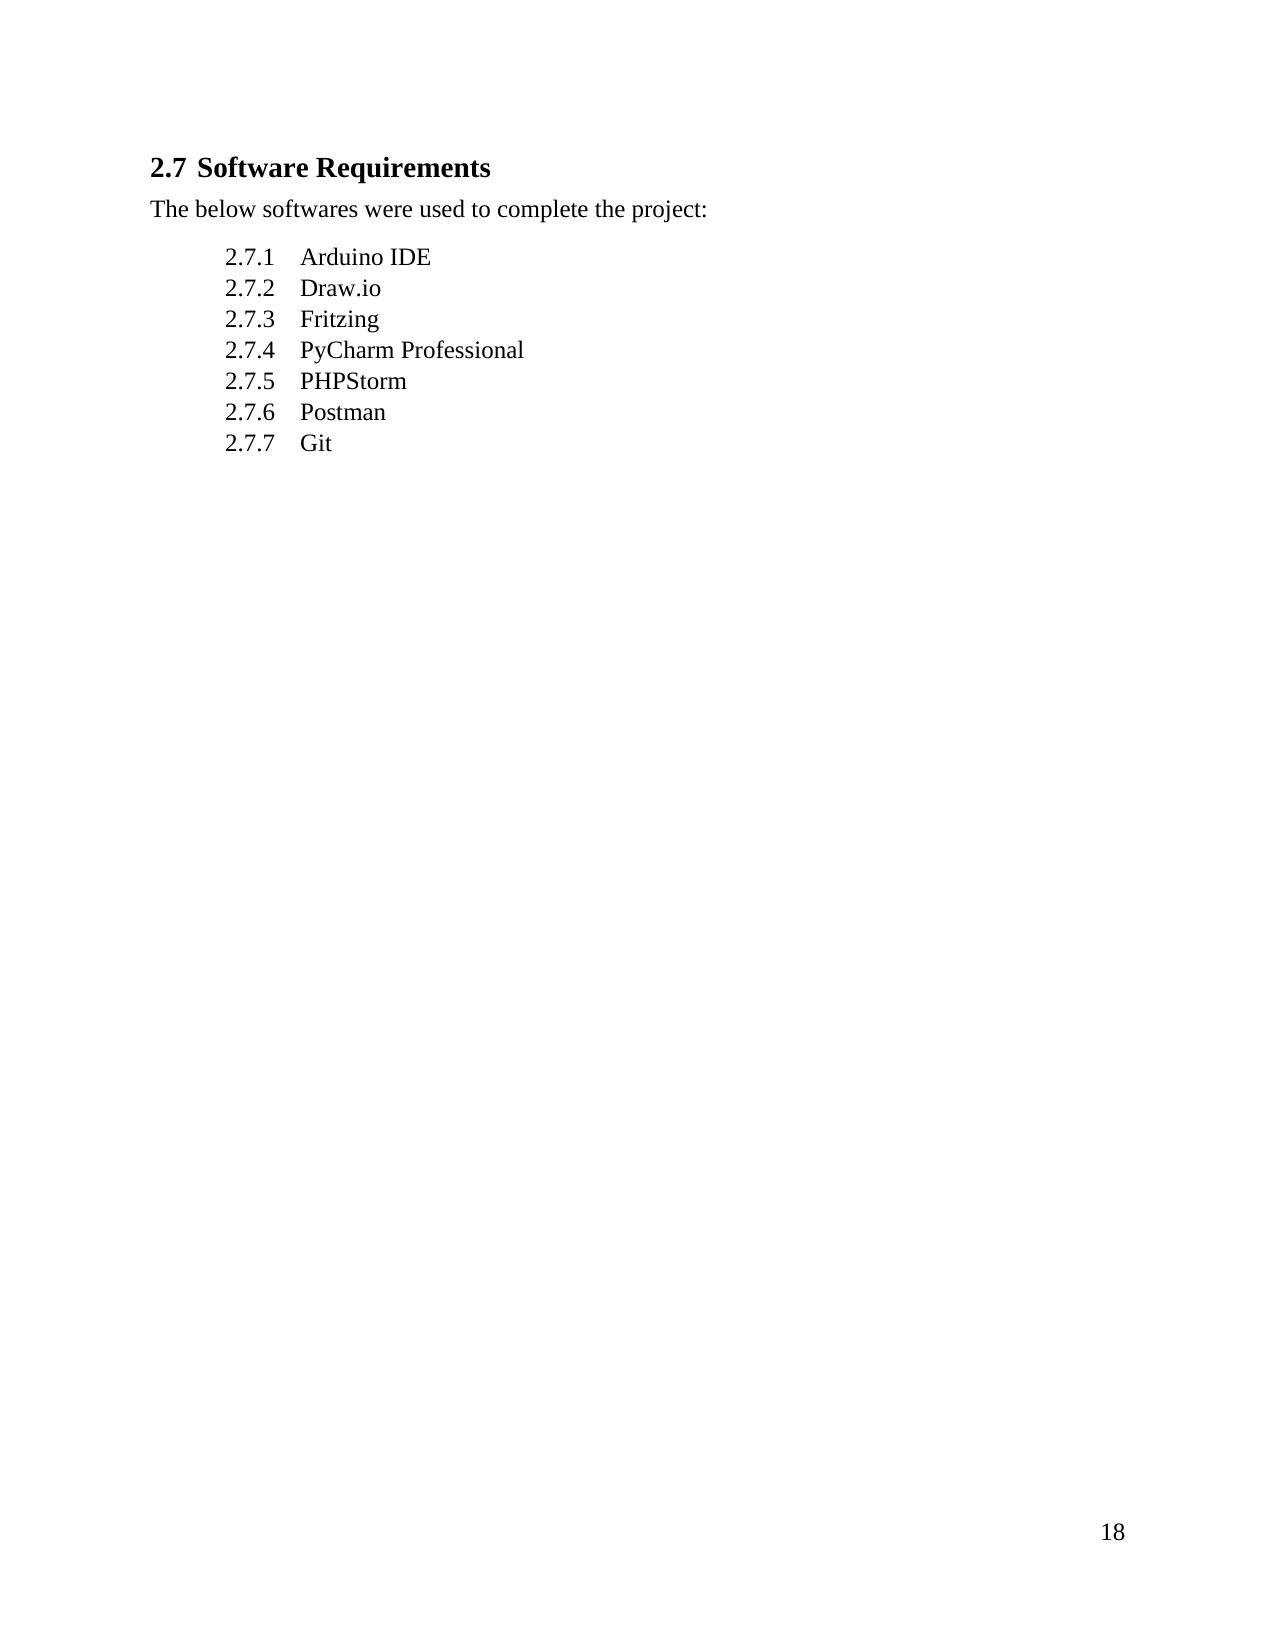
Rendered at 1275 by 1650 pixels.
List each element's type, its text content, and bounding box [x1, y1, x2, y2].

list Arduino IDE [225, 242, 1125, 271]
text The below softwares were used to complete the project: [150, 194, 1125, 223]
list PHPStorm [225, 366, 1125, 395]
list Postman [225, 397, 1125, 426]
list Fritzing [225, 304, 1125, 333]
list Draw.io [225, 273, 1125, 302]
subtitle Software Requirements [150, 150, 1125, 183]
list PyCharm Professional [225, 335, 1125, 364]
list Git [225, 428, 1125, 457]
